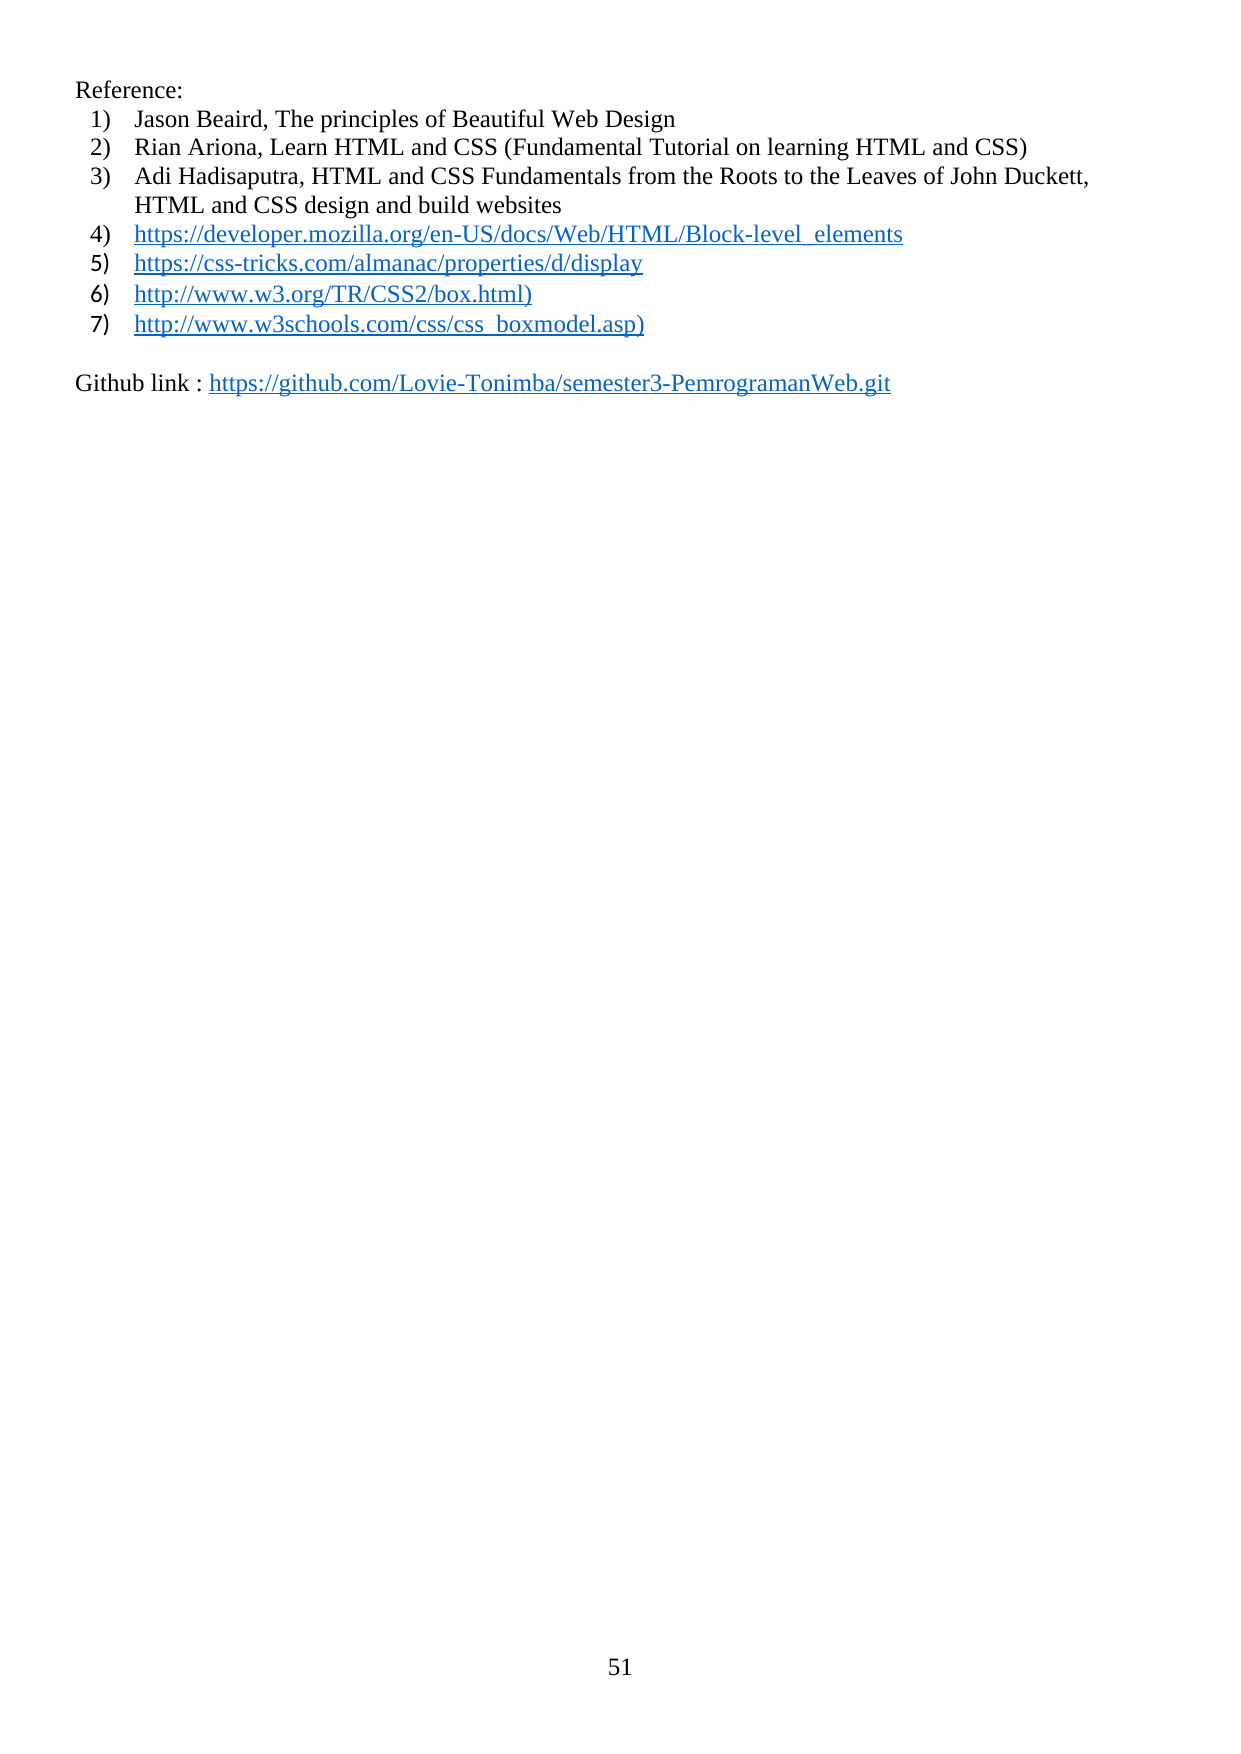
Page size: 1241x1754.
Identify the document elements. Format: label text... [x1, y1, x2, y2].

list http://www.w3schools.com/css/css_boxmodel.asp) [90, 308, 1165, 339]
list Adi Hadisaputra, HTML and CSS Fundamentals from the Roots to the Leaves of John Duckett, HTML and CSS design and build websites [90, 161, 1165, 219]
list http://www.w3.org/TR/CSS2/box.html) [90, 278, 1165, 308]
list Jason Beaird, The principles of Beautiful Web Design [90, 104, 1165, 132]
text Reference: [75, 75, 1165, 104]
list https://css-tricks.com/almanac/properties/d/display [90, 247, 1165, 278]
list https://developer.mozilla.org/en-US/docs/Web/HTML/Block-level_elements [90, 219, 1165, 247]
list Rian Ariona, Learn HTML and CSS (Fundamental Tutorial on learning HTML and CSS) [90, 132, 1165, 161]
text Github link : https://github.com/Lovie-Tonimba/semester3-PemrogramanWeb.git [75, 368, 1165, 397]
